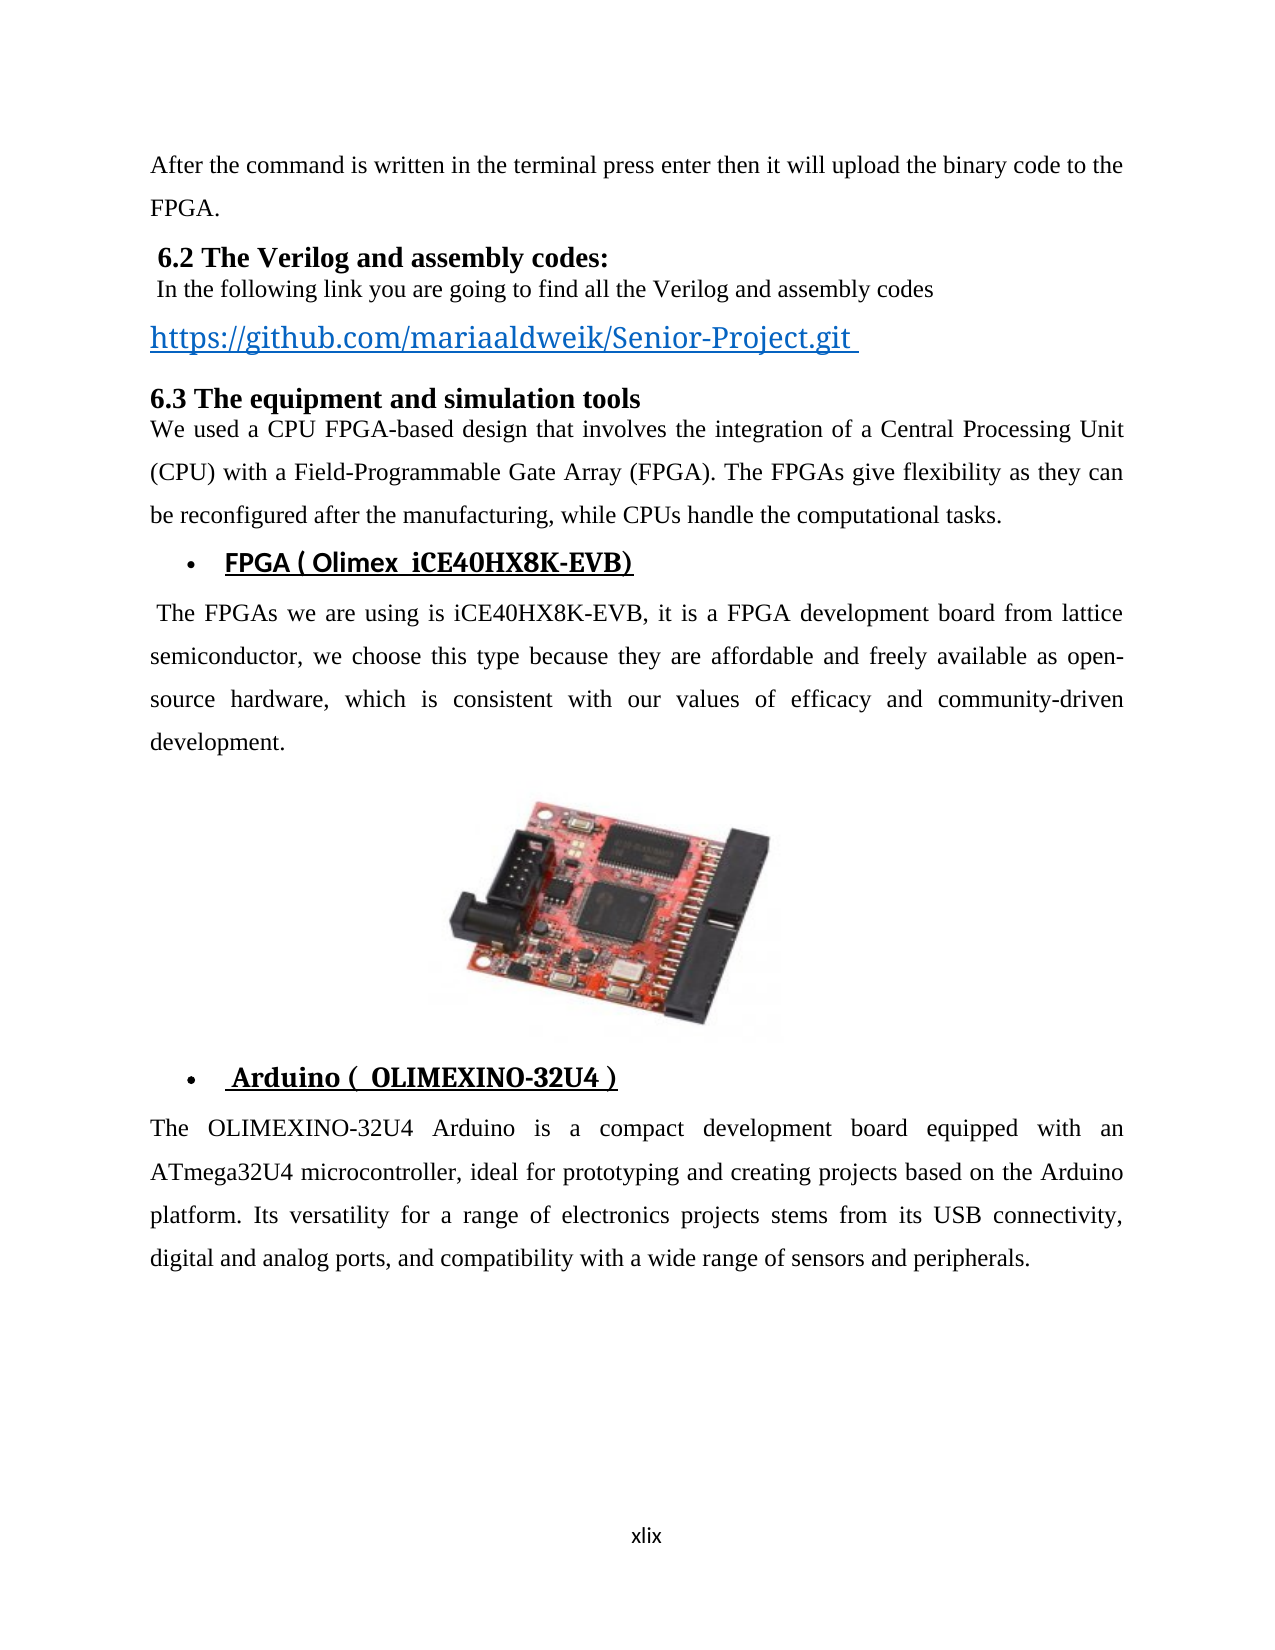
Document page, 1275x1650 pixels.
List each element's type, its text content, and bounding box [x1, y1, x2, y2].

text The OLIMEXINO-32U4 Arduino is a compact development board equipped with an ATmega32U4 microcontroller, ideal for prototyping and creating projects based on the Arduino platform. Its versatility for a range of electronics projects stems from its USB connectivity, digital and analog ports, and compatibility with a wide range of sensors and peripherals. [150, 1113, 1125, 1272]
text The FPGAs we are using is iCE40HX8K-EVB, it is a FPGA development board from lattice semiconductor, we choose this type because they are affordable and freely available as open-source hardware, which is consistent with our values of efficacy and community-driven development. [150, 598, 1125, 756]
subtitle 6.3 The equipment and simulation tools [150, 381, 1125, 414]
picture [373, 770, 839, 1043]
list Arduino ( OLIMEXINO-32U4 ) [187, 1061, 987, 1095]
subtitle 6.2 The Verilog and assembly codes: [150, 240, 1125, 274]
text After the command is written in the terminal press enter then it will upload the binary code to the FPGA. [150, 150, 1125, 222]
text We used a CPU FPGA-based design that involves the integration of a Central Processing Unit (CPU) with a Field-Programmable Gate Array (FPGA). The FPGAs give flexibility as they can be reconfigured after the manufacturing, while CPUs handle the computational tasks. [150, 414, 1125, 529]
text In the following link you are going to find all the Verilog and assembly codes [150, 274, 1125, 303]
list FPGA ( Olimex iCE40HX8K-EVB) [187, 544, 987, 579]
text https://github.com/mariaaldweik/Senior-Project.git [150, 317, 1125, 357]
